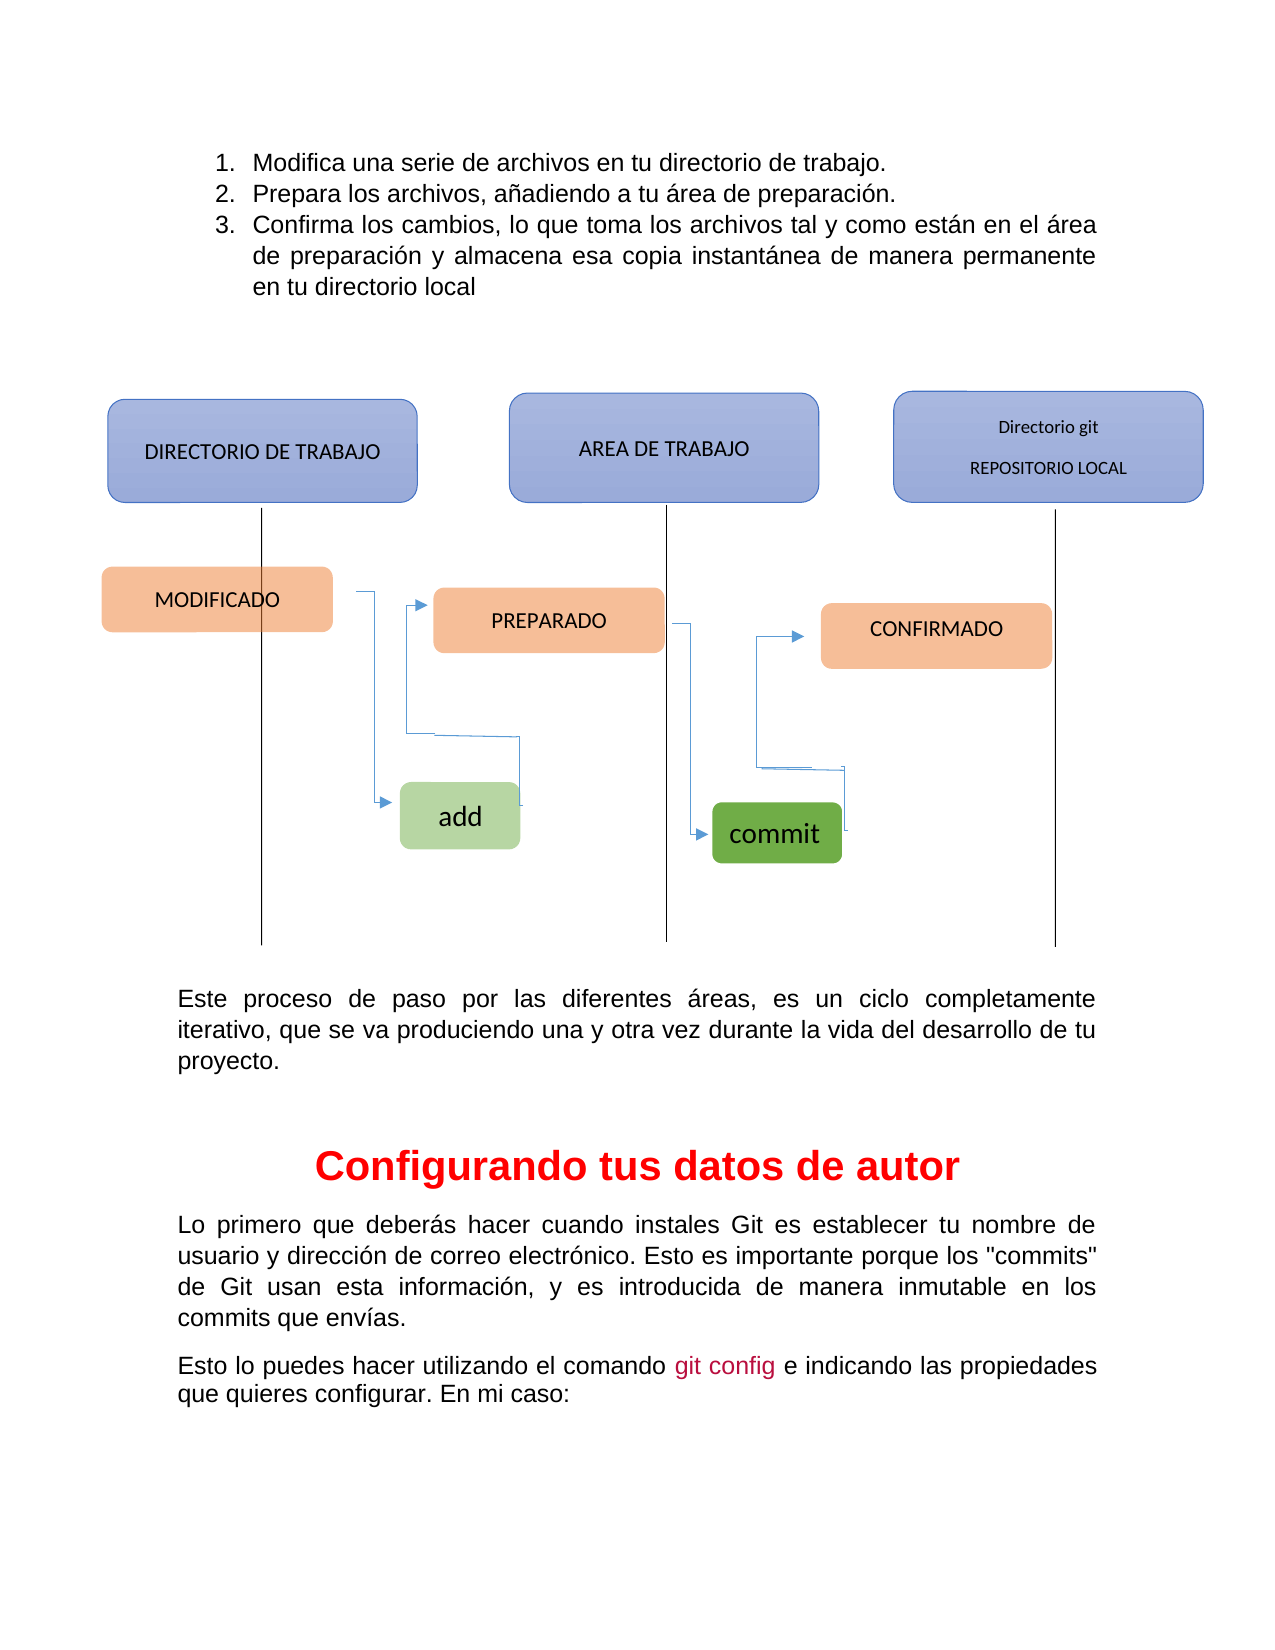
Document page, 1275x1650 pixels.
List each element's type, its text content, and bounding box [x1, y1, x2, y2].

list Confirma los cambios, lo que toma los archivos tal y como están en el área de preparación y almacena esa copia instantánea de manera permanente en tu directorio local [215, 210, 1098, 301]
text Este proceso de paso por las diferentes áreas, es un ciclo completamente iterativo, que se va produciendo una y otra vez durante la vida del desarrollo de tu proyecto. [177, 984, 1098, 1075]
text Esto lo puedes hacer utilizando el comando git config e indicando las propiedades que quieres configurar. En mi caso: [177, 1351, 1098, 1408]
list Modifica una serie de archivos en tu directorio de trabajo. [215, 148, 1098, 176]
text Configurando tus datos de autor [177, 1141, 1098, 1189]
list Prepara los archivos, añadiendo a tu área de preparación. [215, 179, 1098, 207]
text Lo primero que deberás hacer cuando instales Git es establecer tu nombre de usuario y dirección de correo electrónico. Esto es importante porque los "commits" de Git usan esta información, y es introducida de manera inmutable en los commits que envías. [177, 1210, 1098, 1332]
